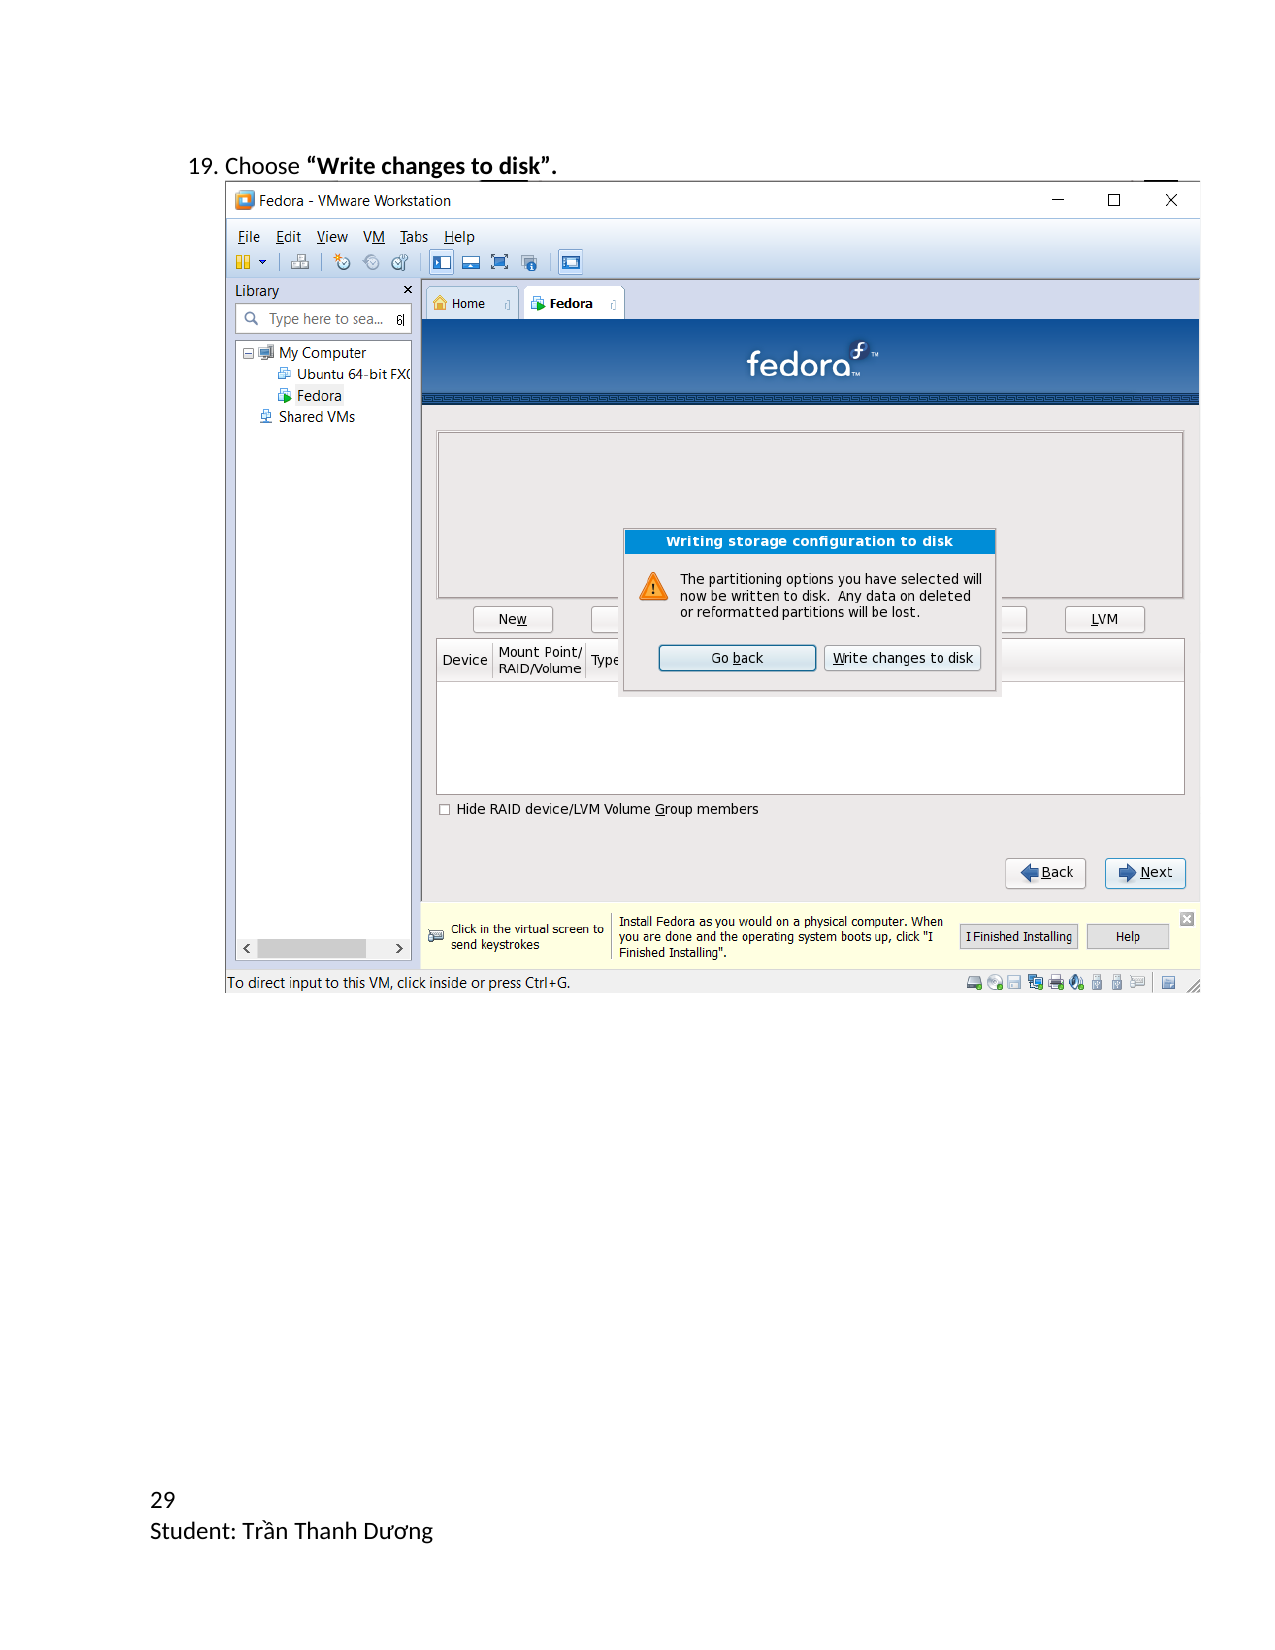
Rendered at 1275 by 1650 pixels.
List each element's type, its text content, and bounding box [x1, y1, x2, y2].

picture [225, 180, 1200, 993]
